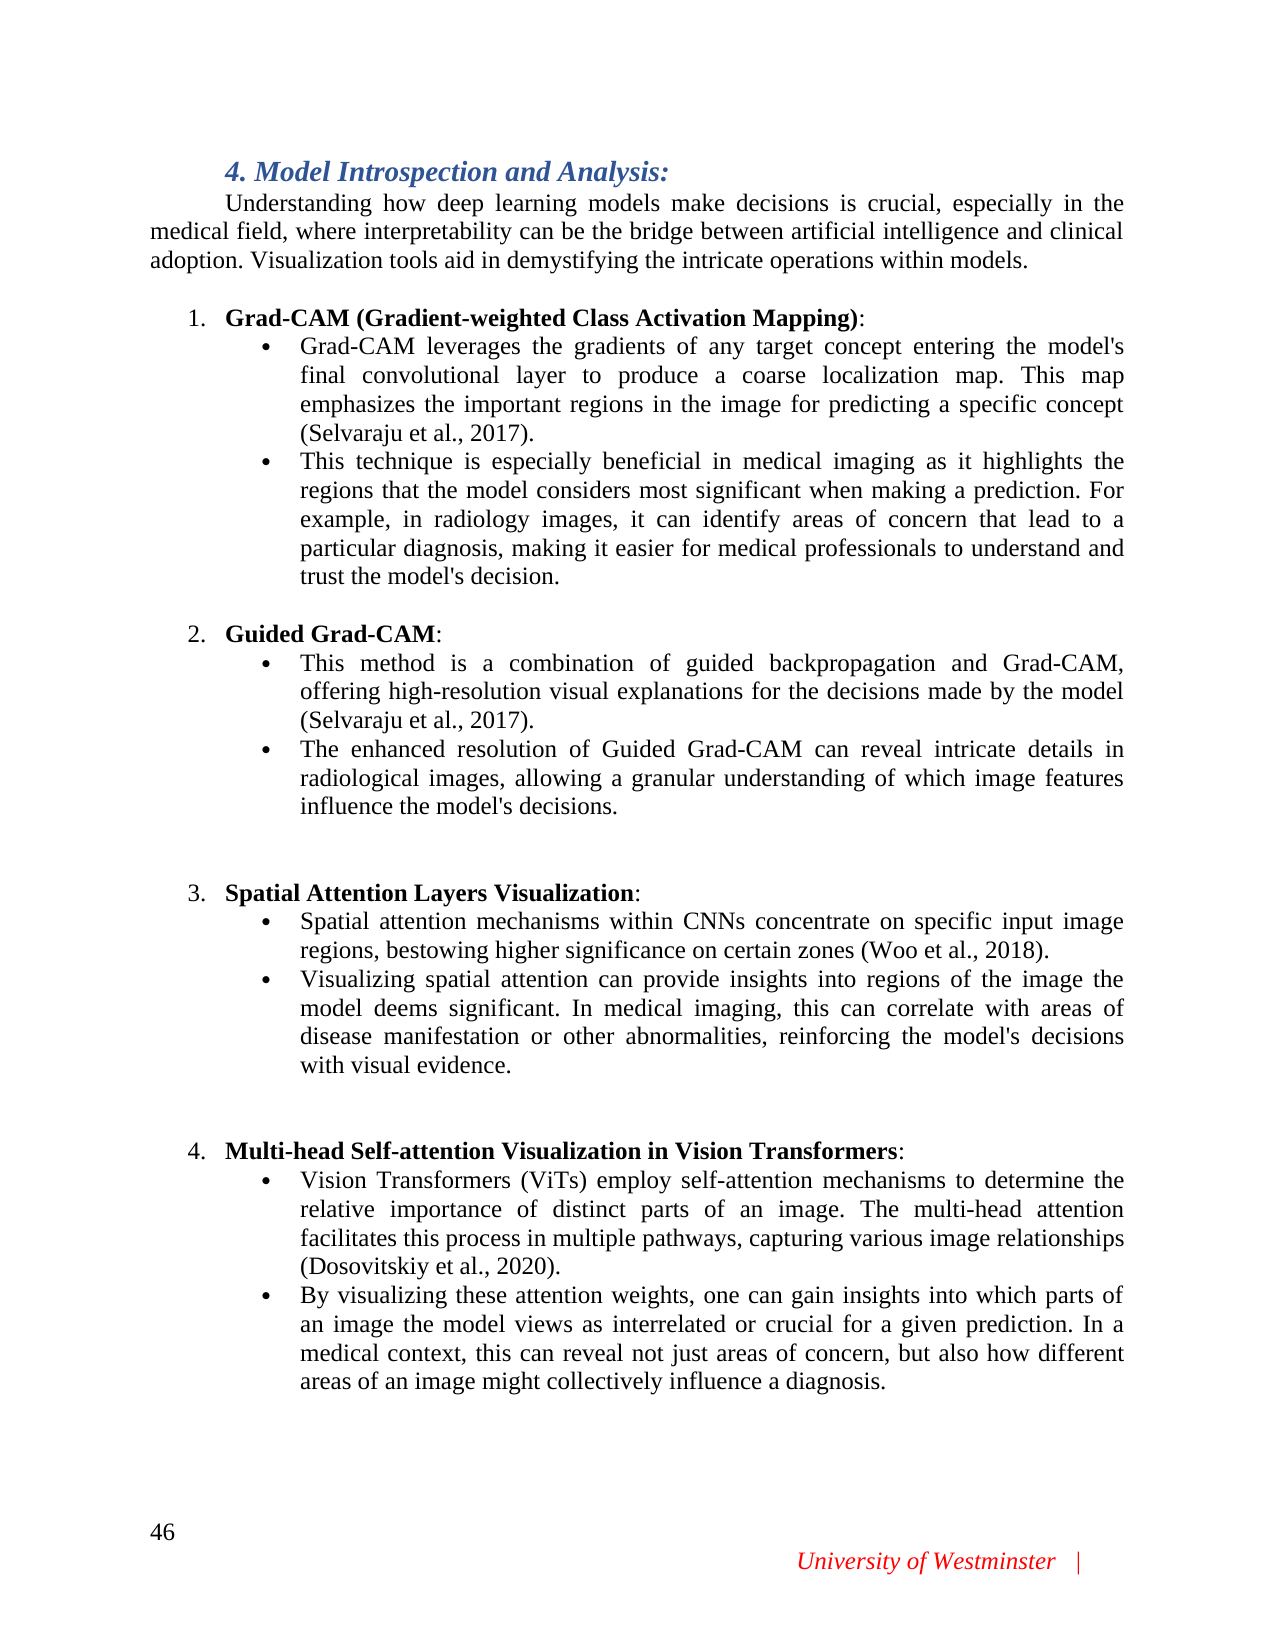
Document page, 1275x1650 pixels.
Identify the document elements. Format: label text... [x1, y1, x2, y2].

list Multi-head Self-attention Visualization in Vision Transformers: [187, 1136, 1125, 1165]
list Grad-CAM (Gradient-weighted Class Activation Mapping): [187, 303, 1125, 331]
list Vision Transformers (ViTs) employ self-attention mechanisms to determine the relative importance of distinct parts of an image. The multi-head attention facilitates this process in multiple pathways, capturing various image relationships (Dosovitskiy et al., 2020). [262, 1165, 1125, 1280]
list Spatial Attention Layers Visualization: [187, 878, 1125, 906]
list Guided Grad-CAM: [187, 619, 1125, 648]
list Spatial attention mechanisms within CNNs concentrate on specific input image regions, bestowing higher significance on certain zones (Woo et al., 2018). [262, 906, 1125, 964]
list This technique is especially beneficial in medical imaging as it highlights the regions that the model considers most significant when making a prediction. For example, in radiology images, it can identify areas of concern that lead to a particular diagnosis, making it easier for medical professionals to understand and trust the model's decision. [262, 446, 1125, 590]
list By visualizing these attention weights, one can gain insights into which parts of an image the model views as interrelated or crucial for a given prediction. In a medical context, this can reveal not just areas of concern, but also how different areas of an image might collectively influence a diagnosis. [262, 1280, 1125, 1395]
list Visualizing spatial attention can provide insights into regions of the image the model deems significant. In medical imaging, this can correlate with areas of disease manifestation or other abnormalities, reinforcing the model's decisions with visual evidence. [262, 964, 1125, 1079]
subtitle 4. Model Introspection and Analysis: [150, 154, 1125, 188]
list This method is a combination of guided backpropagation and Grad-CAM, offering high-resolution visual explanations for the decisions made by the model (Selvaraju et al., 2017). [262, 648, 1125, 734]
text Understanding how deep learning models make decisions is crucial, especially in the medical field, where interpretability can be the bridge between artificial intelligence and clinical adoption. Visualization tools aid in demystifying the intricate operations within models. [150, 188, 1125, 274]
list The enhanced resolution of Guided Grad-CAM can reveal intricate details in radiological images, allowing a granular understanding of which image features influence the model's decisions. [262, 734, 1125, 820]
list Grad-CAM leverages the gradients of any target concept entering the model's final convolutional layer to produce a coarse localization map. This map emphasizes the important regions in the image for predicting a specific concept (Selvaraju et al., 2017). [262, 331, 1125, 446]
